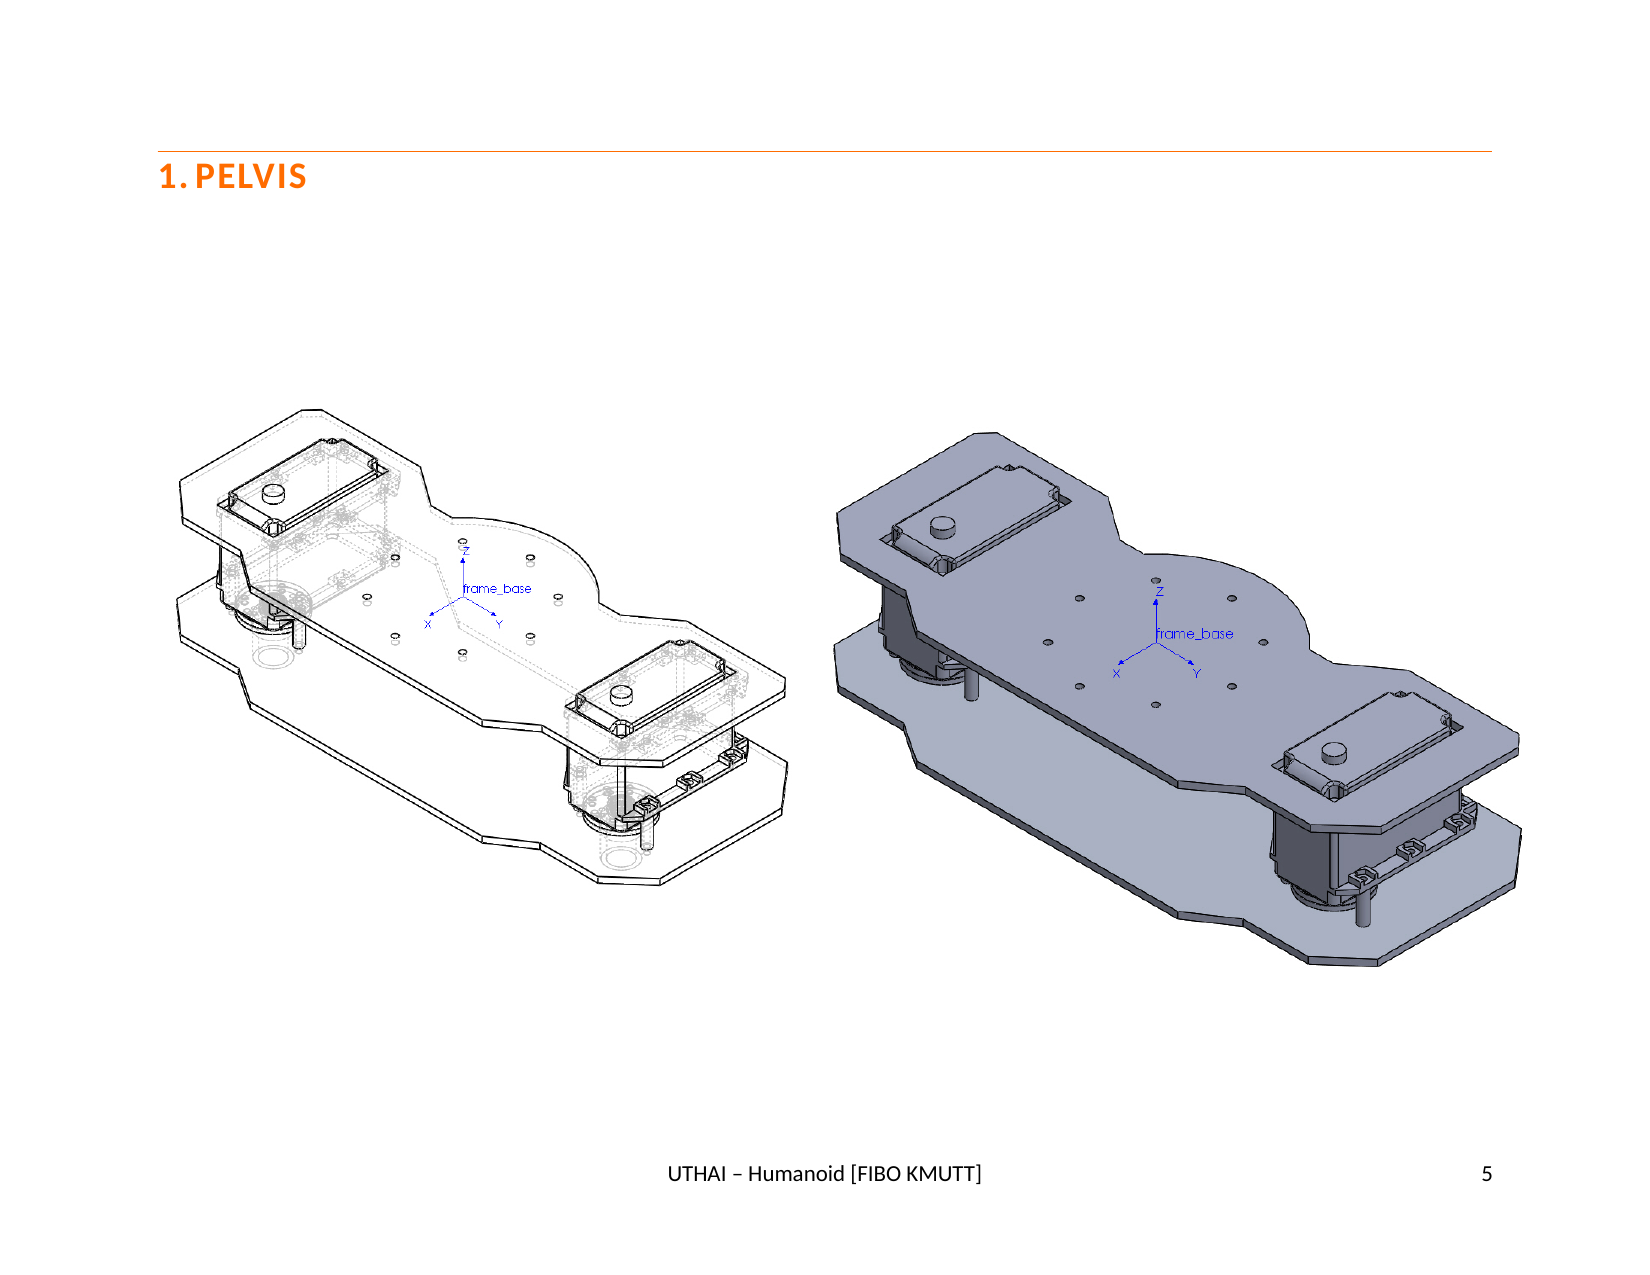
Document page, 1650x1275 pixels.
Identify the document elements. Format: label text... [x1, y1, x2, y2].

picture [164, 399, 806, 897]
picture [811, 422, 1541, 978]
subtitle pelvis [157, 152, 1492, 198]
